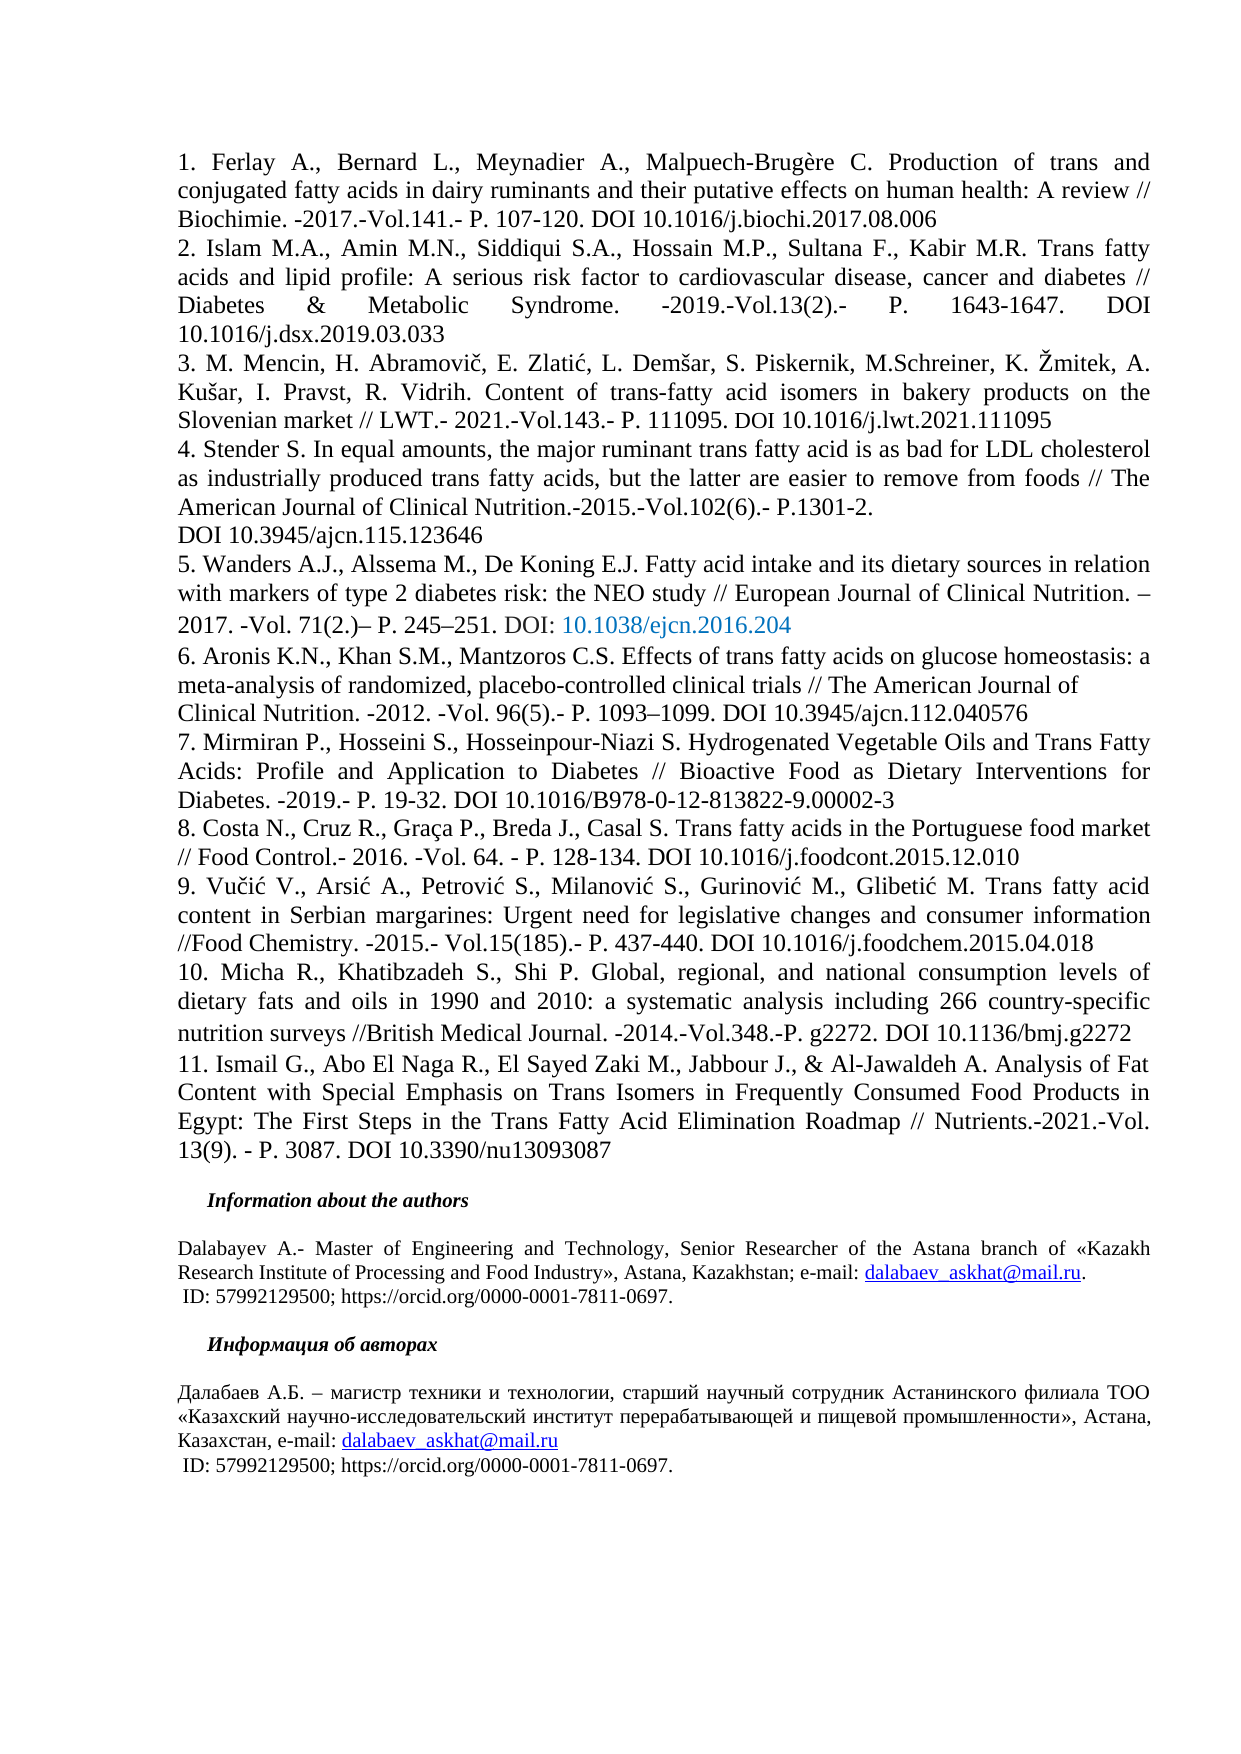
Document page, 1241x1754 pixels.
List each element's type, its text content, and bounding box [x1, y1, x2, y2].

text Информация об авторах [177, 1332, 1152, 1356]
text Далабаев А.Б. – магистр техники и технологии, старший научный сотрудник Астанинского филиала ТОО «Казахский научно-исследовательский институт перерабатывающей и пищевой промышленности», Астана, Казахстан, е-mail: dalabaev_askhat@mail.ru [177, 1380, 1152, 1452]
text 1. Ferlay A., Bernard L., Meynadier A., Malpuech-Brugère C. Production of trans and conjugated fatty acids in dairy ruminants and their putative effects on human health: A review // Biochimie. -2017.-Vol.141.- P. 107-120. DOI 10.1016/j.biochi.2017.08.006 [177, 147, 1152, 233]
text 3. M. Mencin, H. Abramovič, E. Zlatić, L. Demšar, S. Piskernik, M.Schreiner, K. Žmitek, A. Kušar, I. Pravst, R. Vidrih. Content of trans-fatty acid isomers in bakery products on the Slovenian market // LWT.- 2021.-Vol.143.- P. 111095. DOI 10.1016/j.lwt.2021.111095 [177, 348, 1152, 434]
text 9. Vučić V., Arsić A., Petrović S., Milanović S., Gurinović M., Glibetić M. Trans fatty acid content in Serbian margarines: Urgent need for legislative changes and consumer information //Food Chemistry. -2015.- Vol.15(185).- P. 437-440. DOI 10.1016/j.foodchem.2015.04.018 [177, 871, 1152, 957]
text DOI 10.3945/ajcn.115.123646 [177, 521, 1152, 549]
text 6. Aronis K.N., Khan S.M., Mantzoros C.S. Effects of trans fatty acids on glucose homeostasis: a meta-analysis of randomized, placebo-controlled clinical trials // The American Journal of Clinical Nutrition. -2012. -Vol. 96(5).- P. 1093–1099. DOI 10.3945/ajcn.112.040576 [177, 641, 1152, 727]
text 5. Wanders A.J., Alssema M., De Koning E.J. Fatty acid intake and its dietary sources in relation with markers of type 2 diabetes risk: the NEO study // European Journal of Clinical Nutrition. – 2017. -Vol. 71(2.)– P. 245–251. DOI: 10.1038/ejcn.2016.204 [177, 549, 1152, 641]
text Dalabayev A.- Master of Engineering and Technology, Senior Researcher of the Astana branch of «Kazakh Research Institute of Processing and Food Industry», Astana, Kazakhstan; e-mail: dalabaev_askhat@mail.ru. [177, 1236, 1152, 1284]
text ID: 57992129500; https://orcid.org/0000-0001-7811-0697. [177, 1284, 1152, 1308]
text 8. Costa N., Cruz R., Graça P., Breda J., Casal S. Trans fatty acids in the Portuguese food market // Food Control.- 2016. -Vol. 64. - P. 128-134. DOI 10.1016/j.foodcont.2015.12.010 [177, 813, 1152, 871]
text 4. Stender S. In equal amounts, the major ruminant trans fatty acid is as bad for LDL cholesterol as industrially produced trans fatty acids, but the latter are easier to remove from foods // The American Journal of Clinical Nutrition.-2015.-Vol.102(6).- P.1301-2. [177, 434, 1152, 521]
text 7. Mirmiran P., Hosseini S., Hosseinpour-Niazi S. Hydrogenated Vegetable Oils and Trans Fatty Acids: Profile and Application to Diabetes // Bioactive Food as Dietary Interventions for Diabetes. -2019.- P. 19-32. DOI 10.1016/B978-0-12-813822-9.00002-3 [177, 727, 1152, 813]
text Information about the authors [177, 1188, 1152, 1212]
text 2. Islam M.A., Amin M.N., Siddiqui S.A., Hossain M.P., Sultana F., Kabir M.R. Trans fatty acids and lipid profile: A serious risk factor to cardiovascular disease, cancer and diabetes // Diabetes & Metabolic Syndrome. -2019.-Vol.13(2).- P. 1643-1647. DOI 10.1016/j.dsx.2019.03.033 [177, 233, 1152, 348]
text 11. Ismail G., Abo El Naga R., El Sayed Zaki M., Jabbour J., & Al-Jawaldeh A. Analysis of Fat Content with Special Emphasis on Trans Isomers in Frequently Consumed Food Products in Egypt: The First Steps in the Trans Fatty Acid Elimination Roadmap // Nutrients.-2021.-Vol. 13(9). - P. 3087. DOI 10.3390/nu13093087 [177, 1049, 1152, 1164]
text 10. Micha R., Khatibzadeh S., Shi P. Global, regional, and national consumption levels of dietary fats and oils in 1990 and 2010: a systematic analysis including 266 country-specific nutrition surveys //British Medical Journal. -2014.-Vol.348.-P. g2272. DOI 10.1136/bmj.g2272 [177, 957, 1152, 1049]
text ID: 57992129500; https://orcid.org/0000-0001-7811-0697. [177, 1452, 1152, 1477]
